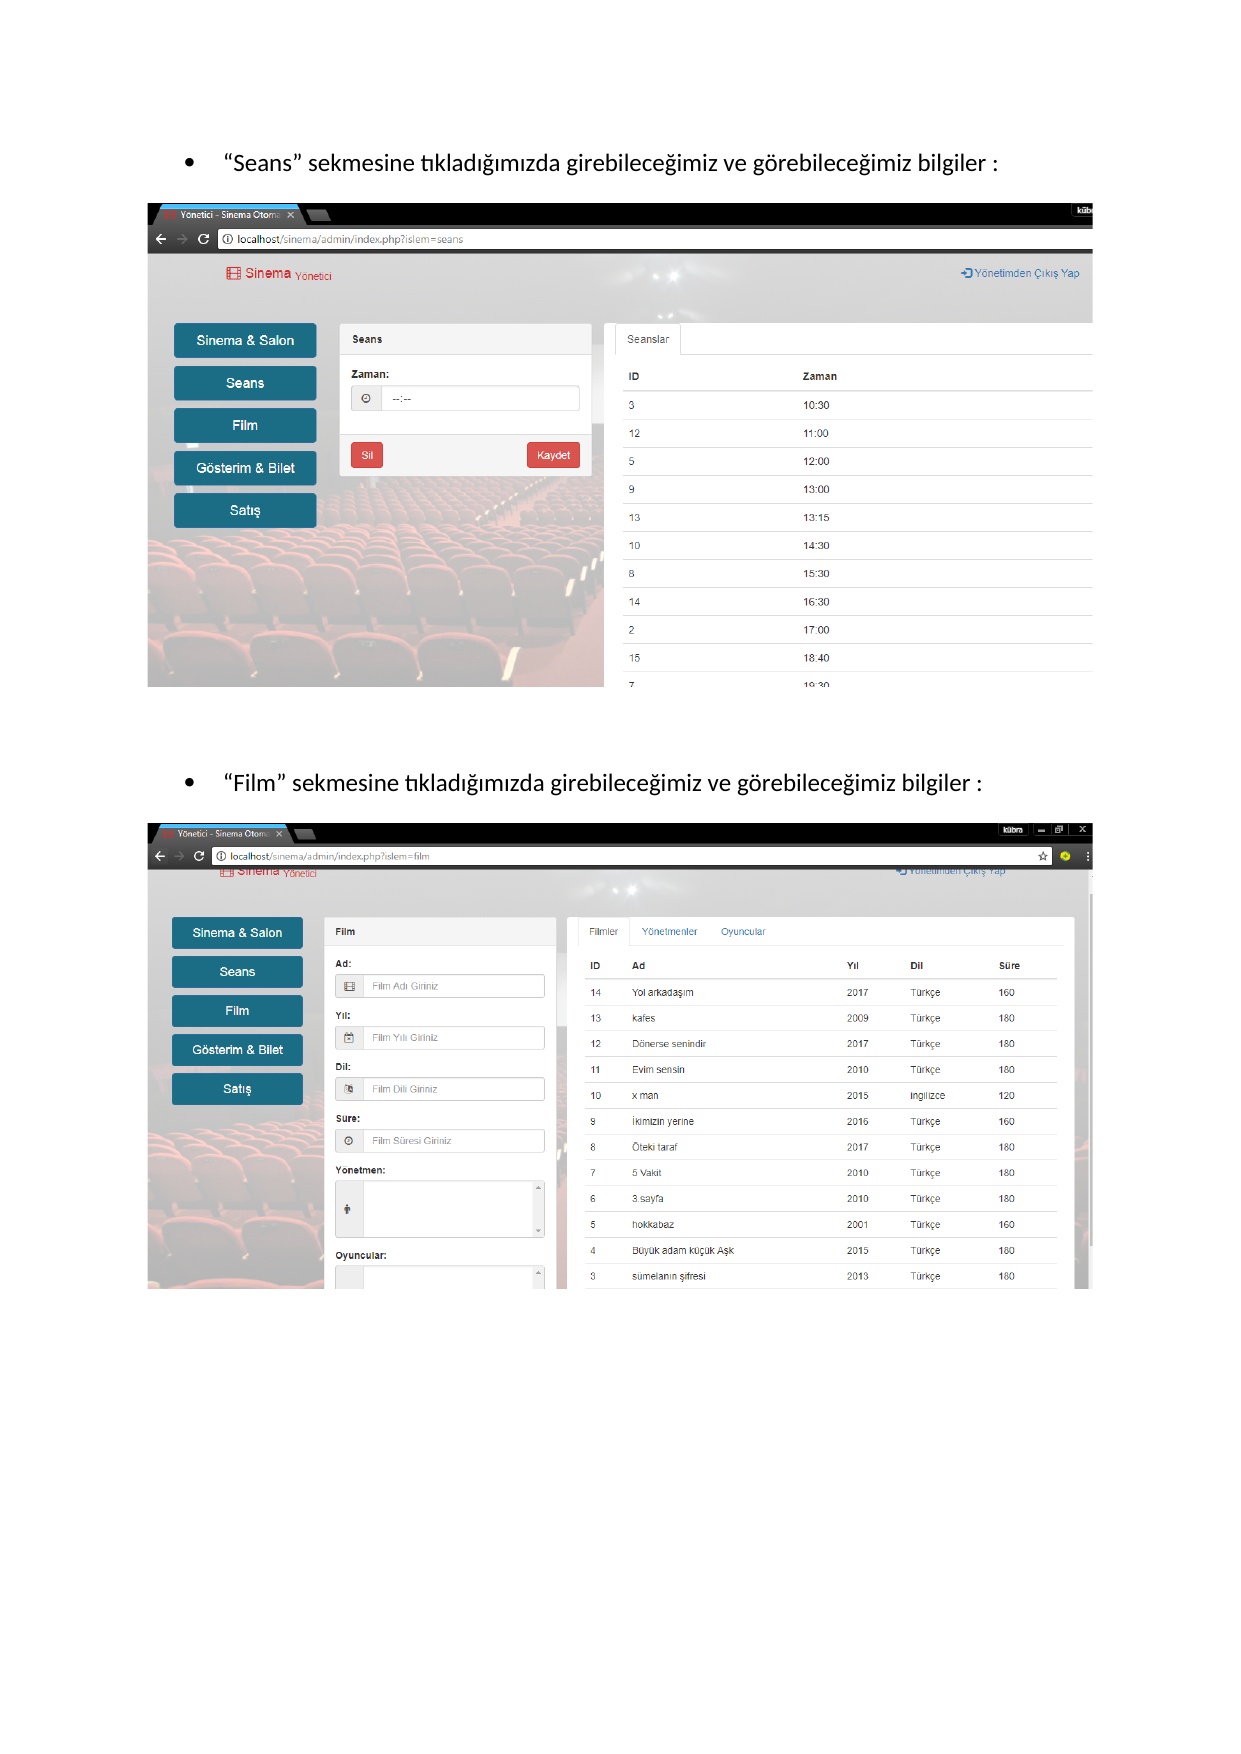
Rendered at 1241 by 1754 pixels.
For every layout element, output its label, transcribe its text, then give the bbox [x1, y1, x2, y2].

picture [147, 823, 1093, 1289]
list “Film” sekmesine tıkladığımızda girebileceğimiz ve görebileceğimiz bilgiler : [185, 767, 1093, 798]
list “Seans” sekmesine tıkladığımızda girebileceğimiz ve görebileceğimiz bilgiler : [185, 148, 1093, 178]
picture [147, 203, 1093, 687]
